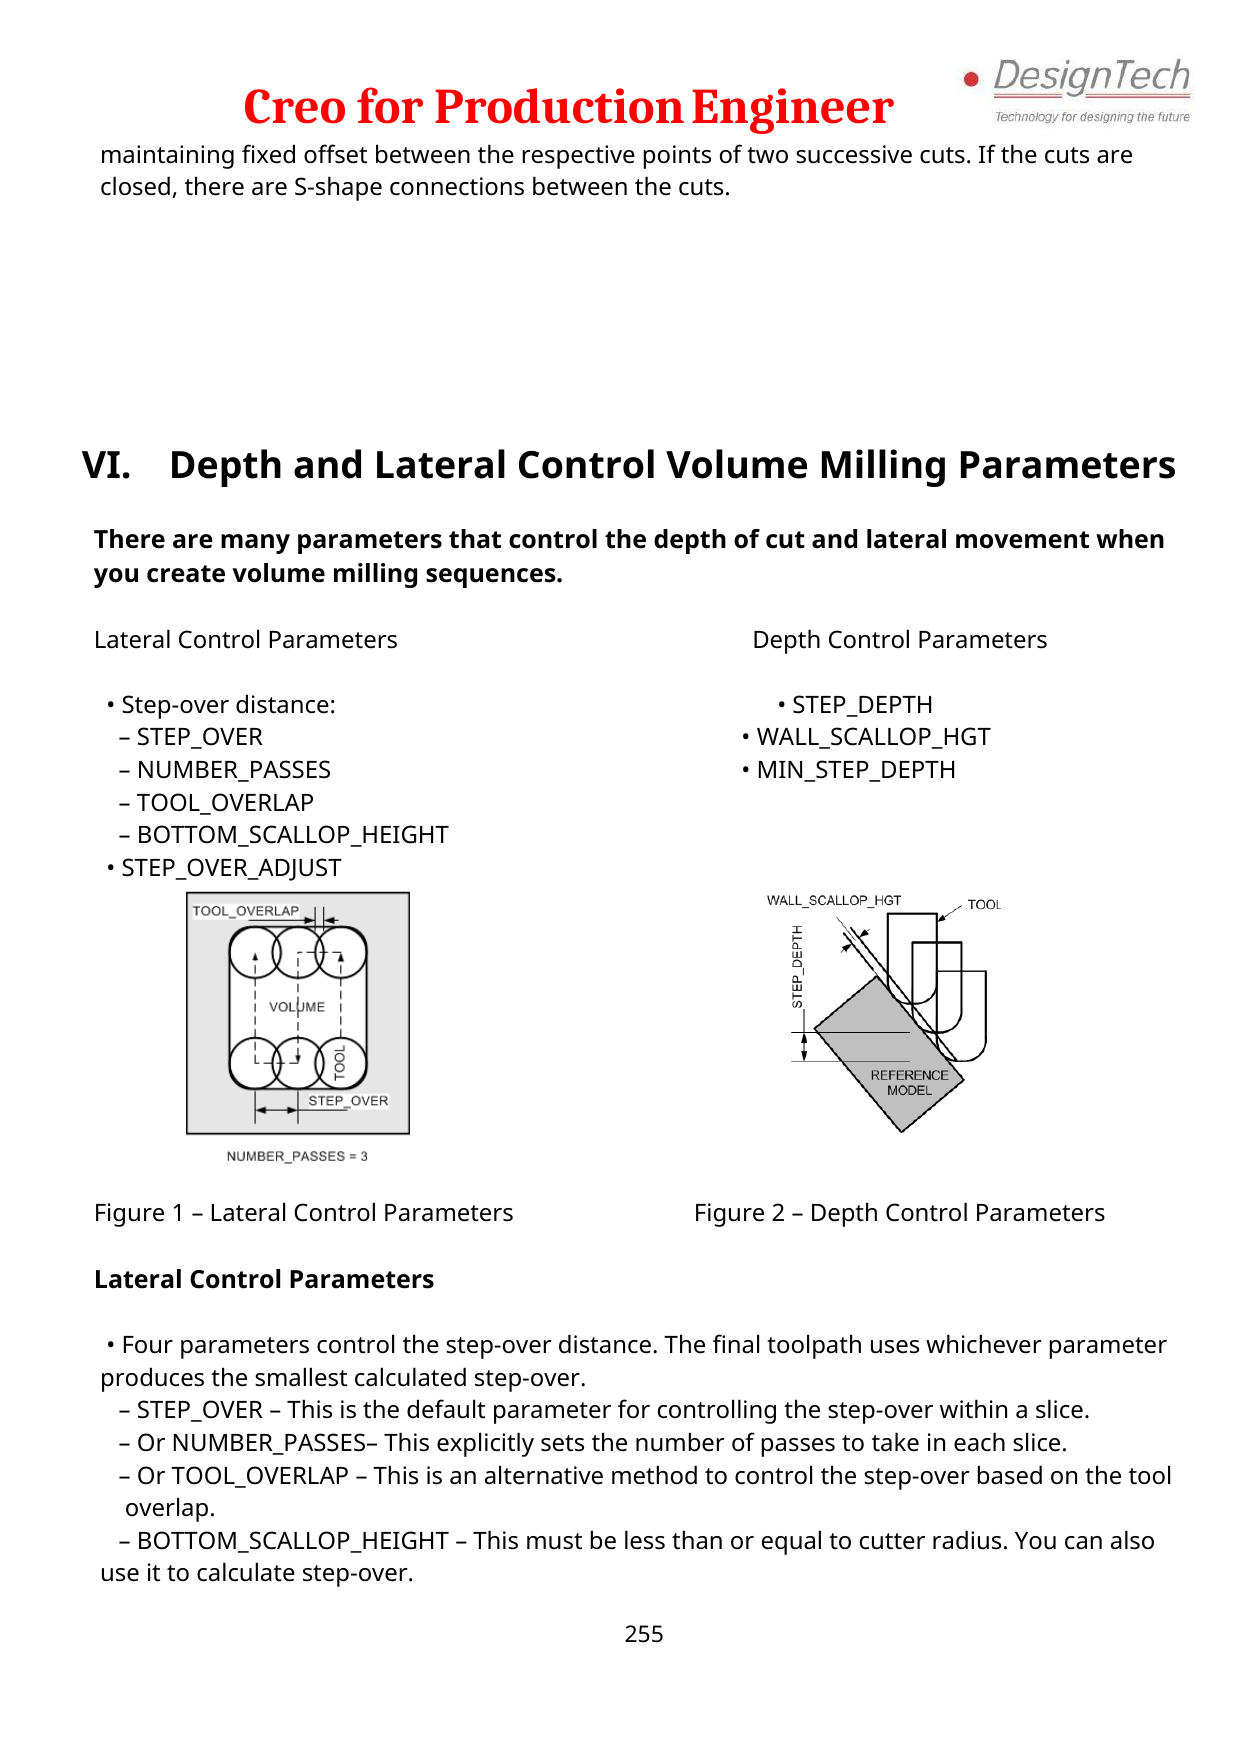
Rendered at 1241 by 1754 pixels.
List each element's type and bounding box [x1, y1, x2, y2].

picture [767, 895, 1002, 1133]
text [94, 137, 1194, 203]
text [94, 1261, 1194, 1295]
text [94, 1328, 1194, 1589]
picture [956, 51, 1196, 130]
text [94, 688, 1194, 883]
picture [186, 891, 410, 1164]
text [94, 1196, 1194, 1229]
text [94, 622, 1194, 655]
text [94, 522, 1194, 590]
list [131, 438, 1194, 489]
